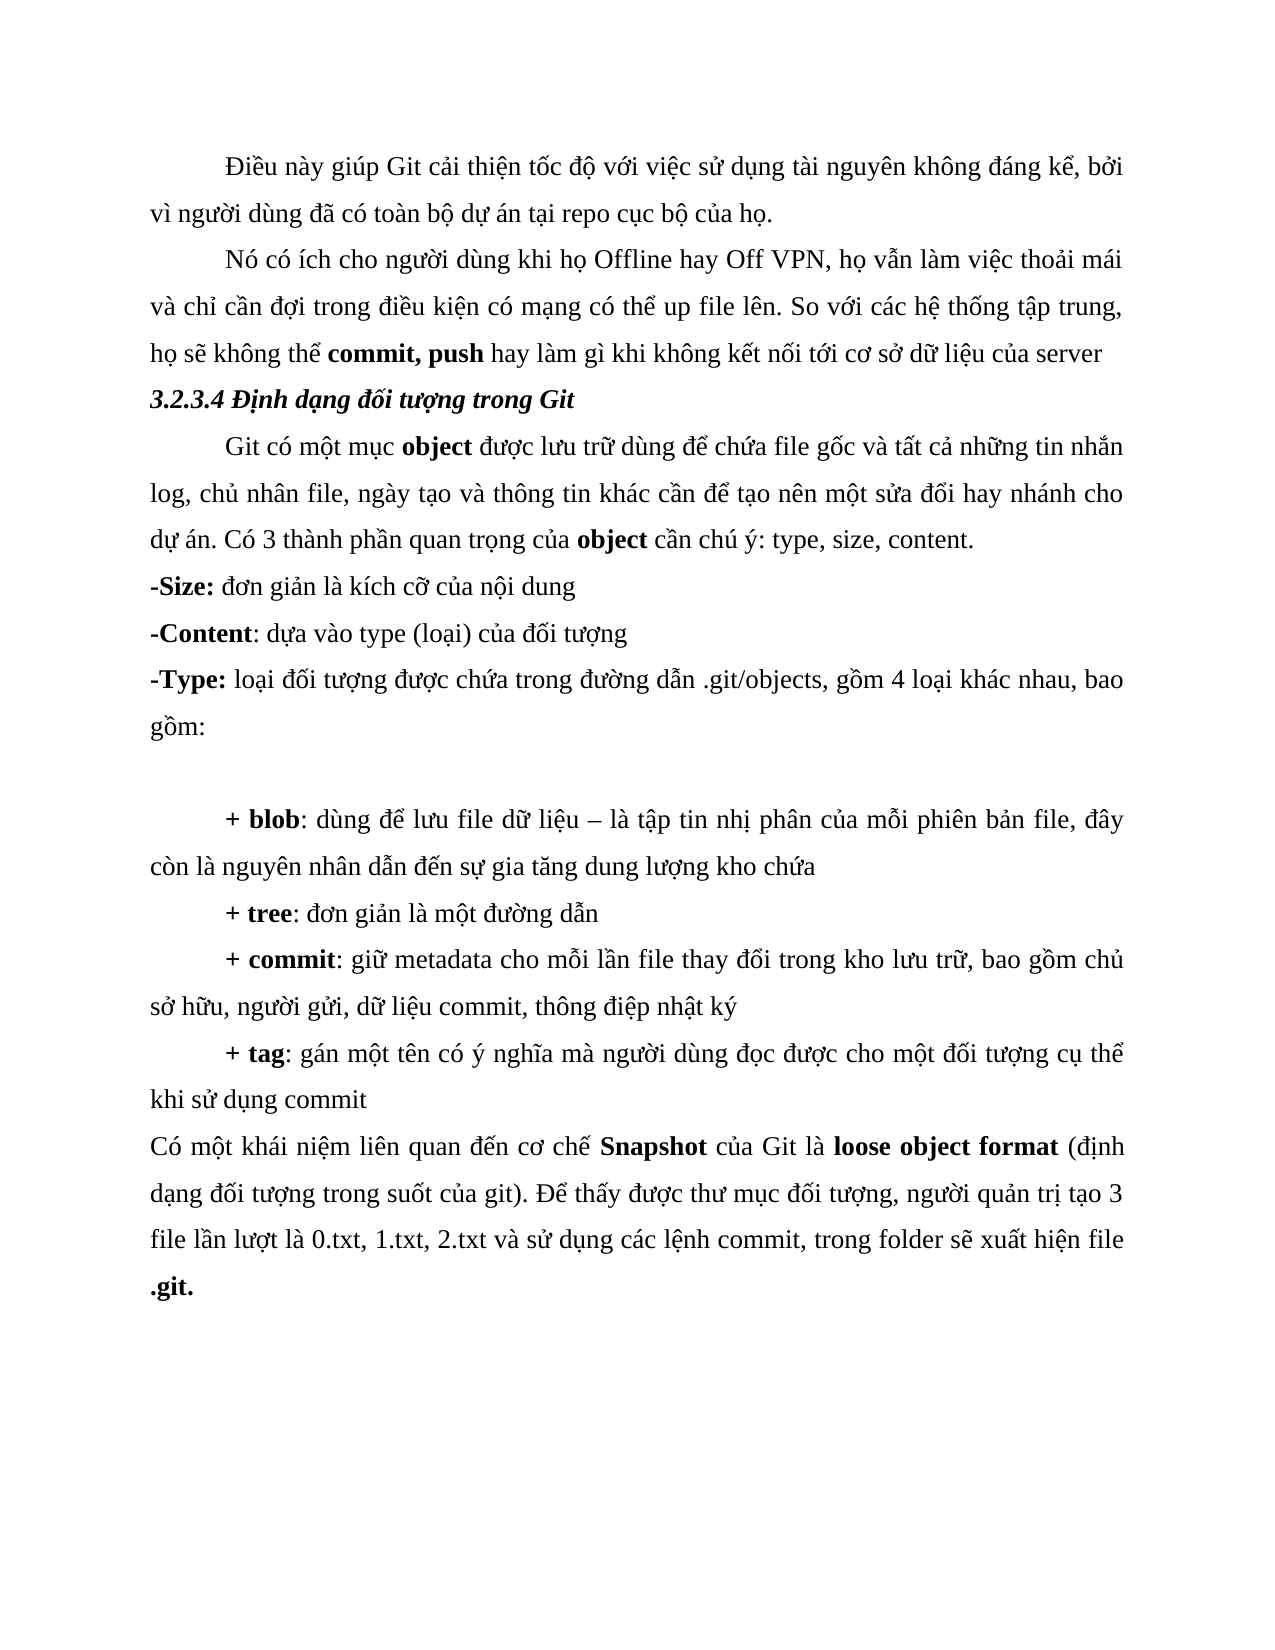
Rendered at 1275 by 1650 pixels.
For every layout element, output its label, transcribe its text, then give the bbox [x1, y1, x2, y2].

text Nó có ích cho người dùng khi họ Offline hay Off VPN, họ vẫn làm việc thoải mái và chỉ cần đợi trong điều kiện có mạng có thể up file lên. So với các hệ thống tập trung, họ sẽ không thể commit, push hay làm gì khi không kết nối tới cơ sở dữ liệu của server [150, 243, 1125, 368]
text -Content: dựa vào type (loại) của đối tượng [150, 617, 1125, 648]
text Điều này giúp Git cải thiện tốc độ với việc sử dụng tài nguyên không đáng kể, bởi vì người dùng đã có toàn bộ dự án tại repo cục bộ của họ. [150, 150, 1125, 228]
text + blob: dùng để lưu file dữ liệu – là tập tin nhị phân của mỗi phiên bản file, đây còn là nguyên nhân dẫn đến sự gia tăng dung lượng kho chứa [150, 803, 1125, 881]
text + tree: đơn giản là một đường dẫn [150, 897, 1125, 928]
text + commit: giữ metadata cho mỗi lần file thay đổi trong kho lưu trữ, bao gồm chủ sở hữu, người gửi, dữ liệu commit, thông điệp nhật ký [150, 943, 1125, 1021]
text -Size: đơn giản là kích cỡ của nội dung [150, 570, 1125, 601]
text Git có một mục object được lưu trữ dùng để chứa file gốc và tất cả những tin nhắn log, chủ nhân file, ngày tạo và thông tin khác cần để tạo nên một sửa đổi hay nhánh cho dự án. Có 3 thành phần quan trọng của object cần chú ý: type, size, content. [150, 430, 1125, 554]
subtitle 3.2.3.4 Định dạng đối tượng trong Git [150, 383, 1125, 414]
text + tag: gán một tên có ý nghĩa mà người dùng đọc được cho một đối tượng cụ thể khi sử dụng commit [150, 1037, 1125, 1114]
text Có một khái niệm liên quan đến cơ chế Snapshot của Git là loose object format (định dạng đối tượng trong suốt của git). Để thấy được thư mục đối tượng, người quản trị tạo 3 file lần lượt là 0.txt, 1.txt, 2.txt và sử dụng các lệnh commit, trong folder sẽ xuất hiện file .git. [150, 1130, 1125, 1301]
text -Type: loại đối tượng được chứa trong đường dẫn .git/objects, gồm 4 loại khác nhau, bao gồm: [150, 663, 1125, 741]
